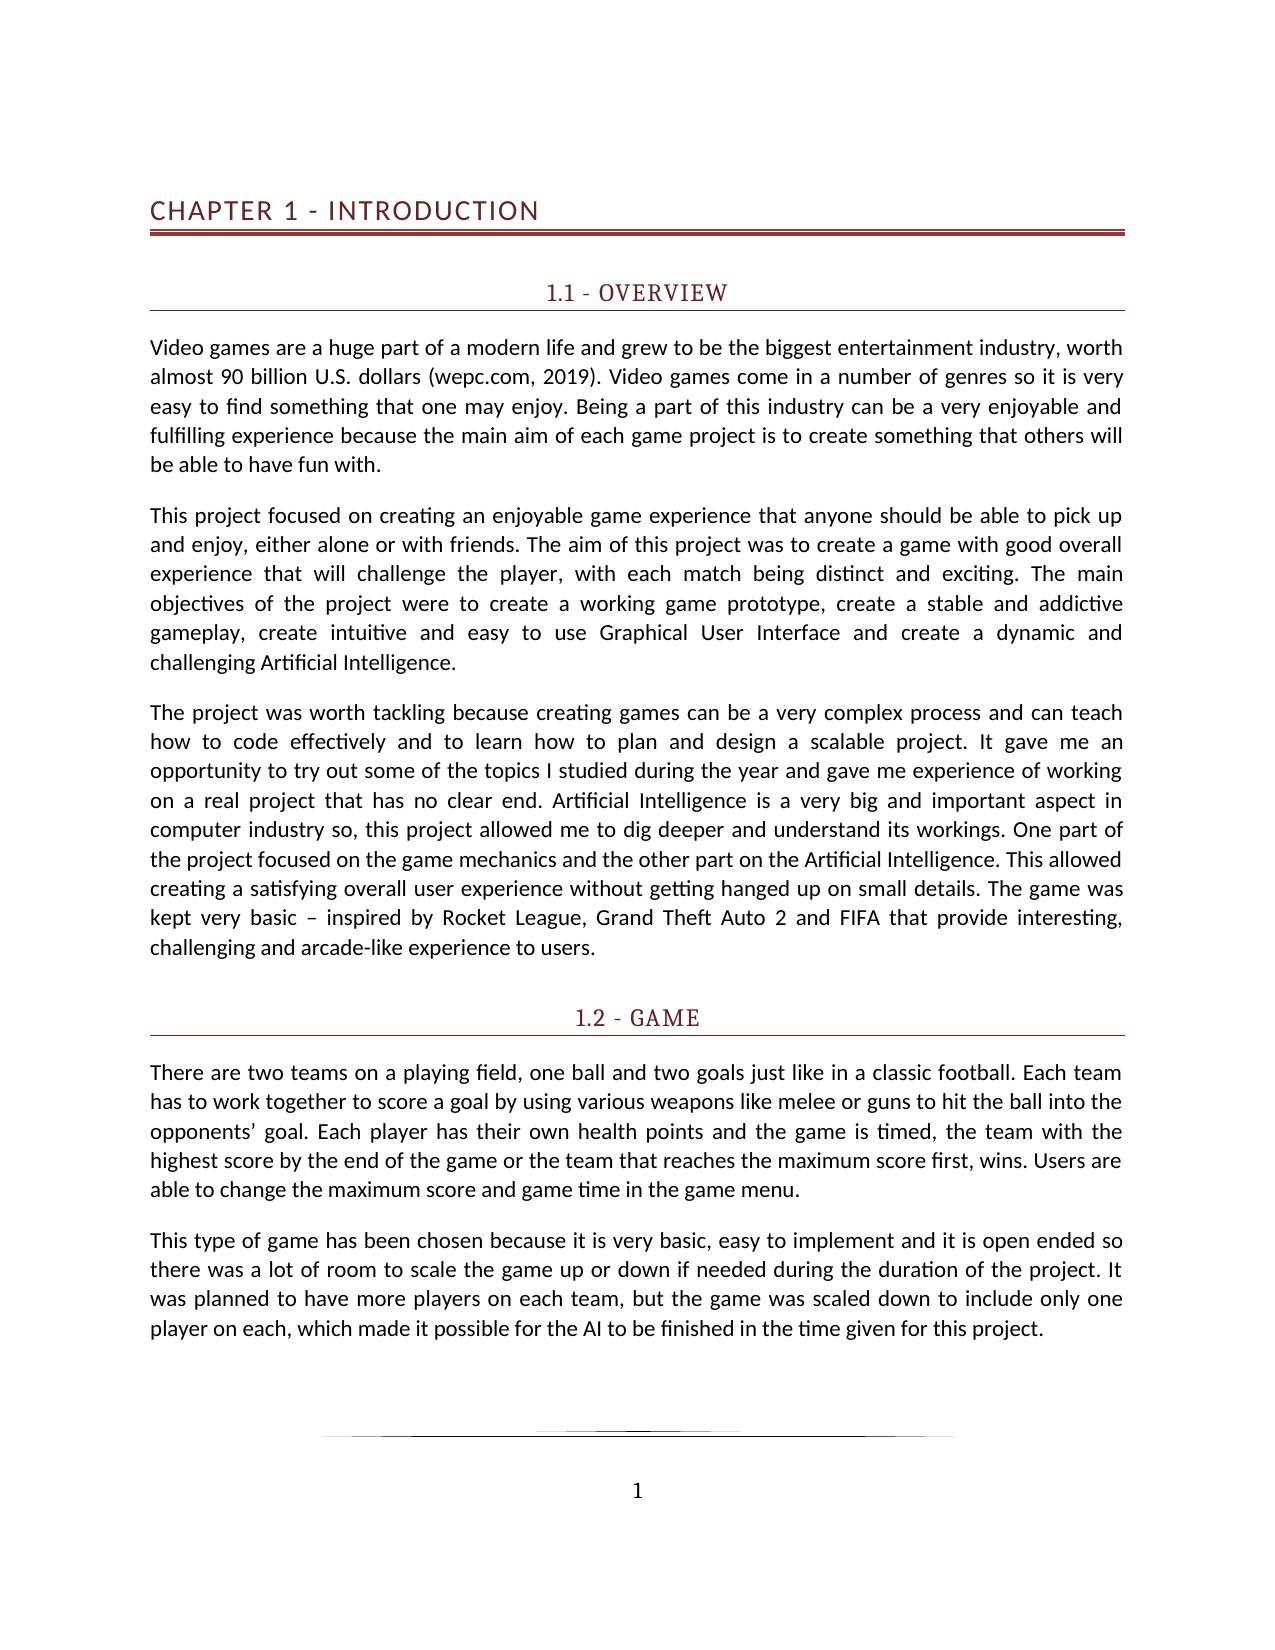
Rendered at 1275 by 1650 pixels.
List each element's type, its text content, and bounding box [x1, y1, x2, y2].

text This type of game has been chosen because it is very basic, easy to implement and it is open ended so there was a lot of room to scale the game up or down if needed during the duration of the project. It was planned to have more players on each team, but the game was scaled down to include only one player on each, which made it possible for the AI to be finished in the time given for this project. [150, 1226, 1125, 1342]
subtitle 1.1 - Overview [150, 279, 1125, 310]
text There are two teams on a playing field, one ball and two goals just like in a classic football. Each team has to work together to score a goal by using various weapons like melee or guns to hit the ball into the opponents’ goal. Each player has their own health points and the game is timed, the team with the highest score by the end of the game or the team that reaches the maximum score first, wins. Users are able to change the maximum score and game time in the game menu. [150, 1058, 1125, 1203]
text The project was worth tackling because creating games can be a very complex process and can teach how to code effectively and to learn how to plan and design a scalable project. It gave me an opportunity to try out some of the topics I studied during the year and gave me experience of working on a real project that has no clear end. Artificial Intelligence is a very big and important aspect in computer industry so, this project allowed me to dig deeper and understand its workings. One part of the project focused on the game mechanics and the other part on the Artificial Intelligence. This allowed creating a satisfying overall user experience without getting hanged up on small details. The game was kept very basic – inspired by Rocket League, Grand Theft Auto 2 and FIFA that provide interesting, challenging and arcade-like experience to users. [150, 698, 1125, 961]
subtitle Chapter 1 - Introduction [150, 192, 1125, 229]
text This project focused on creating an enjoyable game experience that anyone should be able to pick up and enjoy, either alone or with friends. The aim of this project was to create a game with good overall experience that will challenge the player, with each match being distinct and exciting. The main objectives of the project were to create a working game prototype, create a stable and addictive gameplay, create intuitive and easy to use Graphical User Interface and create a dynamic and challenging Artificial Intelligence. [150, 501, 1125, 676]
text Video games are a huge part of a modern life and grew to be the biggest entertainment industry, worth almost 90 billion U.S. dollars (wepc.com, 2019). Video games come in a number of genres so it is very easy to find something that one may enjoy. Being a part of this industry can be a very enjoyable and fulfilling experience because the main aim of each game project is to create something that others will be able to have fun with. [150, 333, 1125, 479]
subtitle 1.2 - Game [150, 1004, 1125, 1035]
